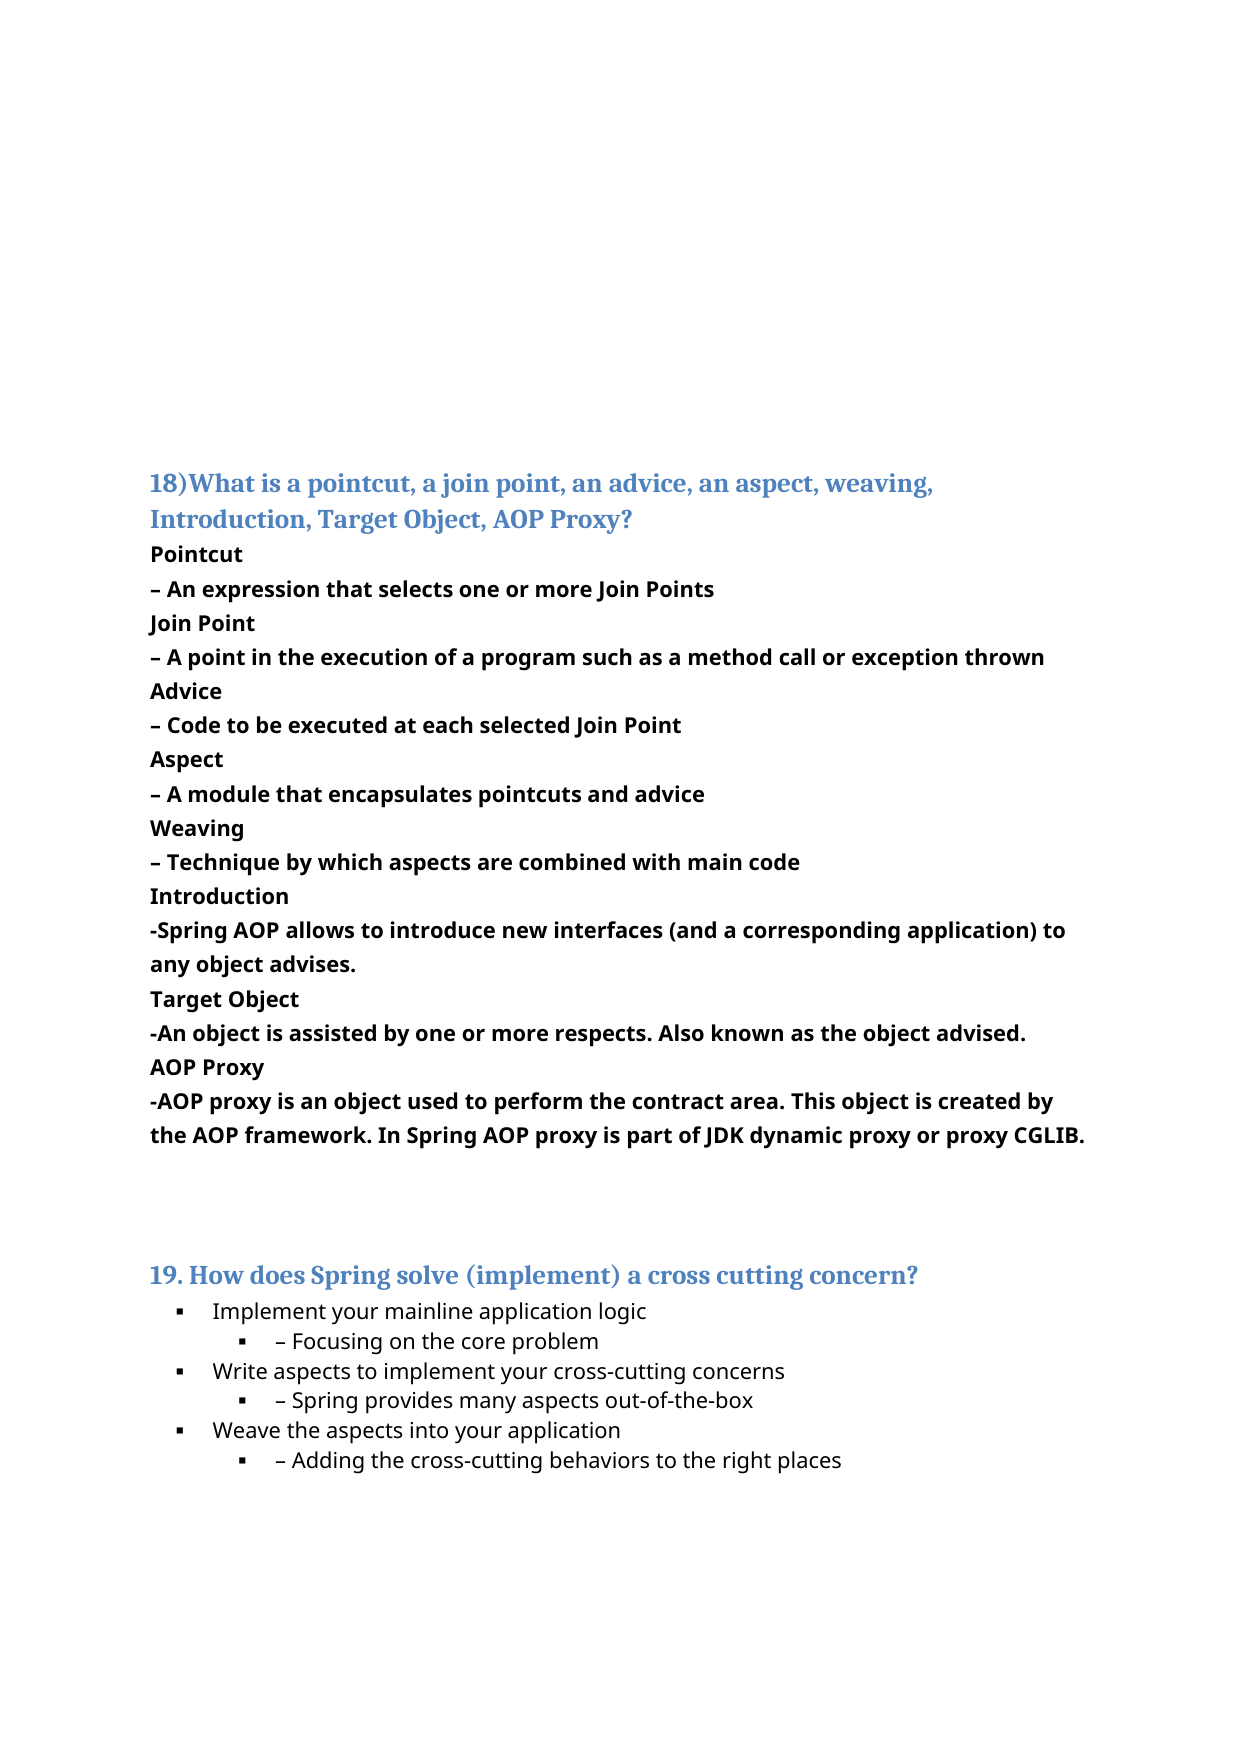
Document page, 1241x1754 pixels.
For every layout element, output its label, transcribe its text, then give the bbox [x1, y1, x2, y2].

list – Adding the cross-cutting behaviors to the right places [237, 1445, 1090, 1475]
subtitle 18)What is a pointcut, a join point, an advice, an aspect, weaving, Introduction, Target Object, AOP Proxy? Pointcut – An expression that selects one or more Join Points Join Point – A point in the execution of a program such as a method call or exception thrown Advice – Code to be executed at each selected Join Point Aspect – A module that encapsulates pointcuts and advice Weaving – Technique by which aspects are combined with main code Introduction -Spring AOP allows to introduce new interfaces (and a corresponding application) to any object advises. Target Object -An object is assisted by one or more respects. Also known as the object advised. AOP Proxy -AOP proxy is an object used to perform the contract area. This object is created by the AOP framework. In Spring AOP proxy is part of JDK dynamic proxy or proxy CGLIB. [150, 468, 1090, 1150]
subtitle 19. How does Spring solve (implement) a cross cutting concern? [150, 1260, 1090, 1292]
list – Focusing on the core problem [237, 1326, 1090, 1356]
list – Spring provides many aspects out-of-the-box [237, 1386, 1090, 1415]
list Weave the aspects into your application [175, 1415, 1090, 1445]
list Implement your mainline application logic [175, 1296, 1090, 1326]
list Write aspects to implement your cross-cutting concerns [175, 1356, 1090, 1386]
